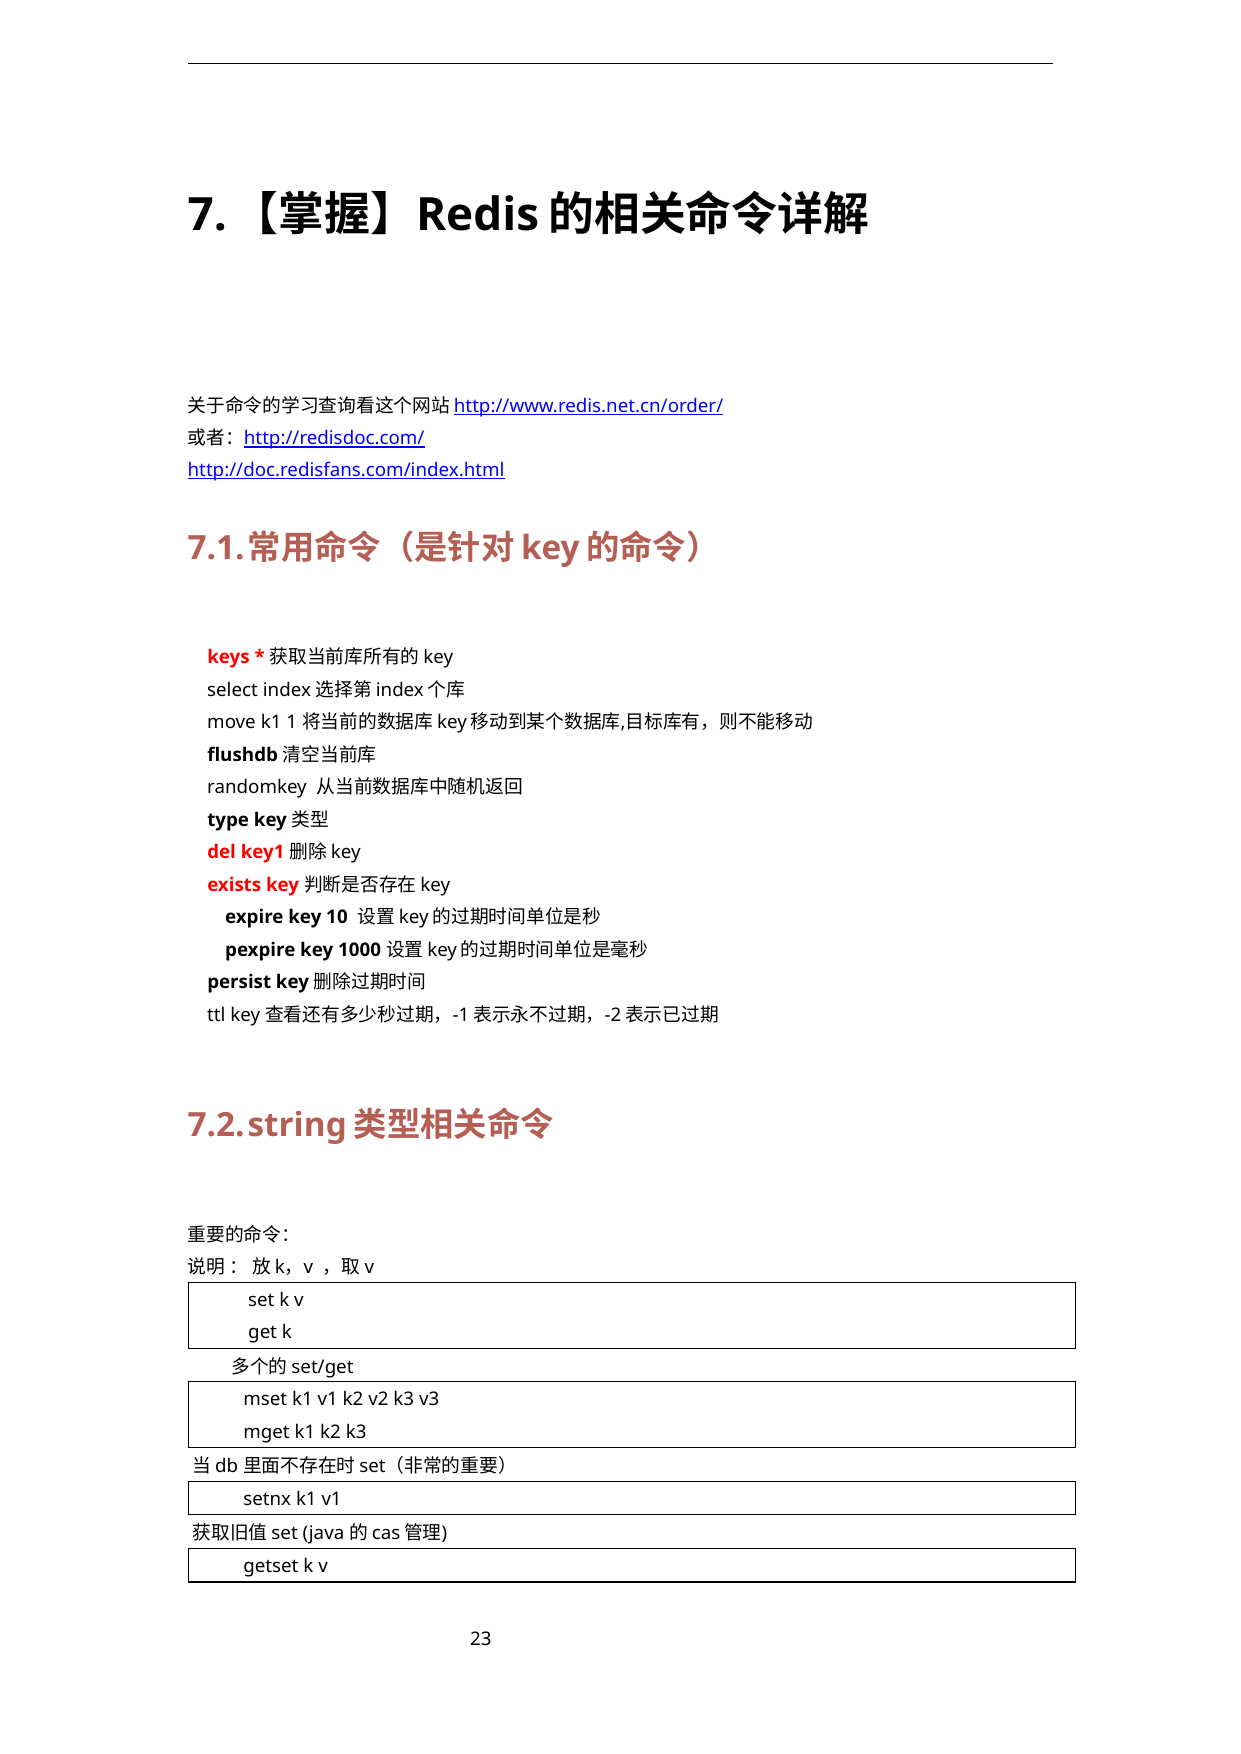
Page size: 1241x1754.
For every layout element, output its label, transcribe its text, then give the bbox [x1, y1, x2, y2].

text 关于命令的学习查询看这个网站http://www.redis.net.cn/order/ [187, 388, 1053, 420]
text persist key 删除过期时间 [187, 964, 1053, 997]
text flushdb 清空当前库 [187, 737, 1053, 769]
subtitle 【掌握】Redis的相关命令详解 [187, 162, 1053, 259]
text exists key 判断是否存在key [187, 867, 1053, 899]
text pexpire key 1000 设置key的过期时间单位是毫秒 [187, 932, 1053, 964]
text del key1 删除key [187, 834, 1053, 867]
text keys * 获取当前库所有的key [187, 639, 1053, 672]
text ttl key 查看还有多少秒过期，-1表示永不过期，-2表示已过期 [187, 997, 1053, 1029]
text 说明 ： 放k，v ，取 v [187, 1249, 1053, 1282]
text move k1 1 将当前的数据库key移动到某个数据库,目标库有，则不能移动 [187, 704, 1053, 737]
text http://doc.redisfans.com/index.html [187, 453, 1053, 485]
table_header setnx k1 v1 [189, 1482, 1075, 1514]
text 获取旧值set (java 的cas管理) [187, 1515, 1053, 1548]
text randomkey 从当前数据库中随机返回 [187, 769, 1053, 802]
table_header mset k1 v1 k2 v2 k3 v3 mget k1 k2 k3 [189, 1382, 1075, 1447]
text type key 类型 [187, 802, 1053, 834]
table_header set k v get k [189, 1283, 1075, 1348]
text expire key 10 设置key的过期时间单位是秒 [187, 899, 1053, 932]
table_header getset k v [189, 1549, 1075, 1581]
text select index 选择第index个库 [187, 672, 1053, 704]
text 或者：http://redisdoc.com/ [187, 420, 1053, 453]
text 重要的命令： [187, 1217, 1053, 1249]
text 当db 里面不存在时set（非常的重要） [187, 1448, 1053, 1481]
subtitle 常用命令（是针对key的命令） [187, 512, 1053, 577]
text 多个的set/get [187, 1349, 1053, 1381]
subtitle string类型相关命令 [187, 1089, 1053, 1154]
